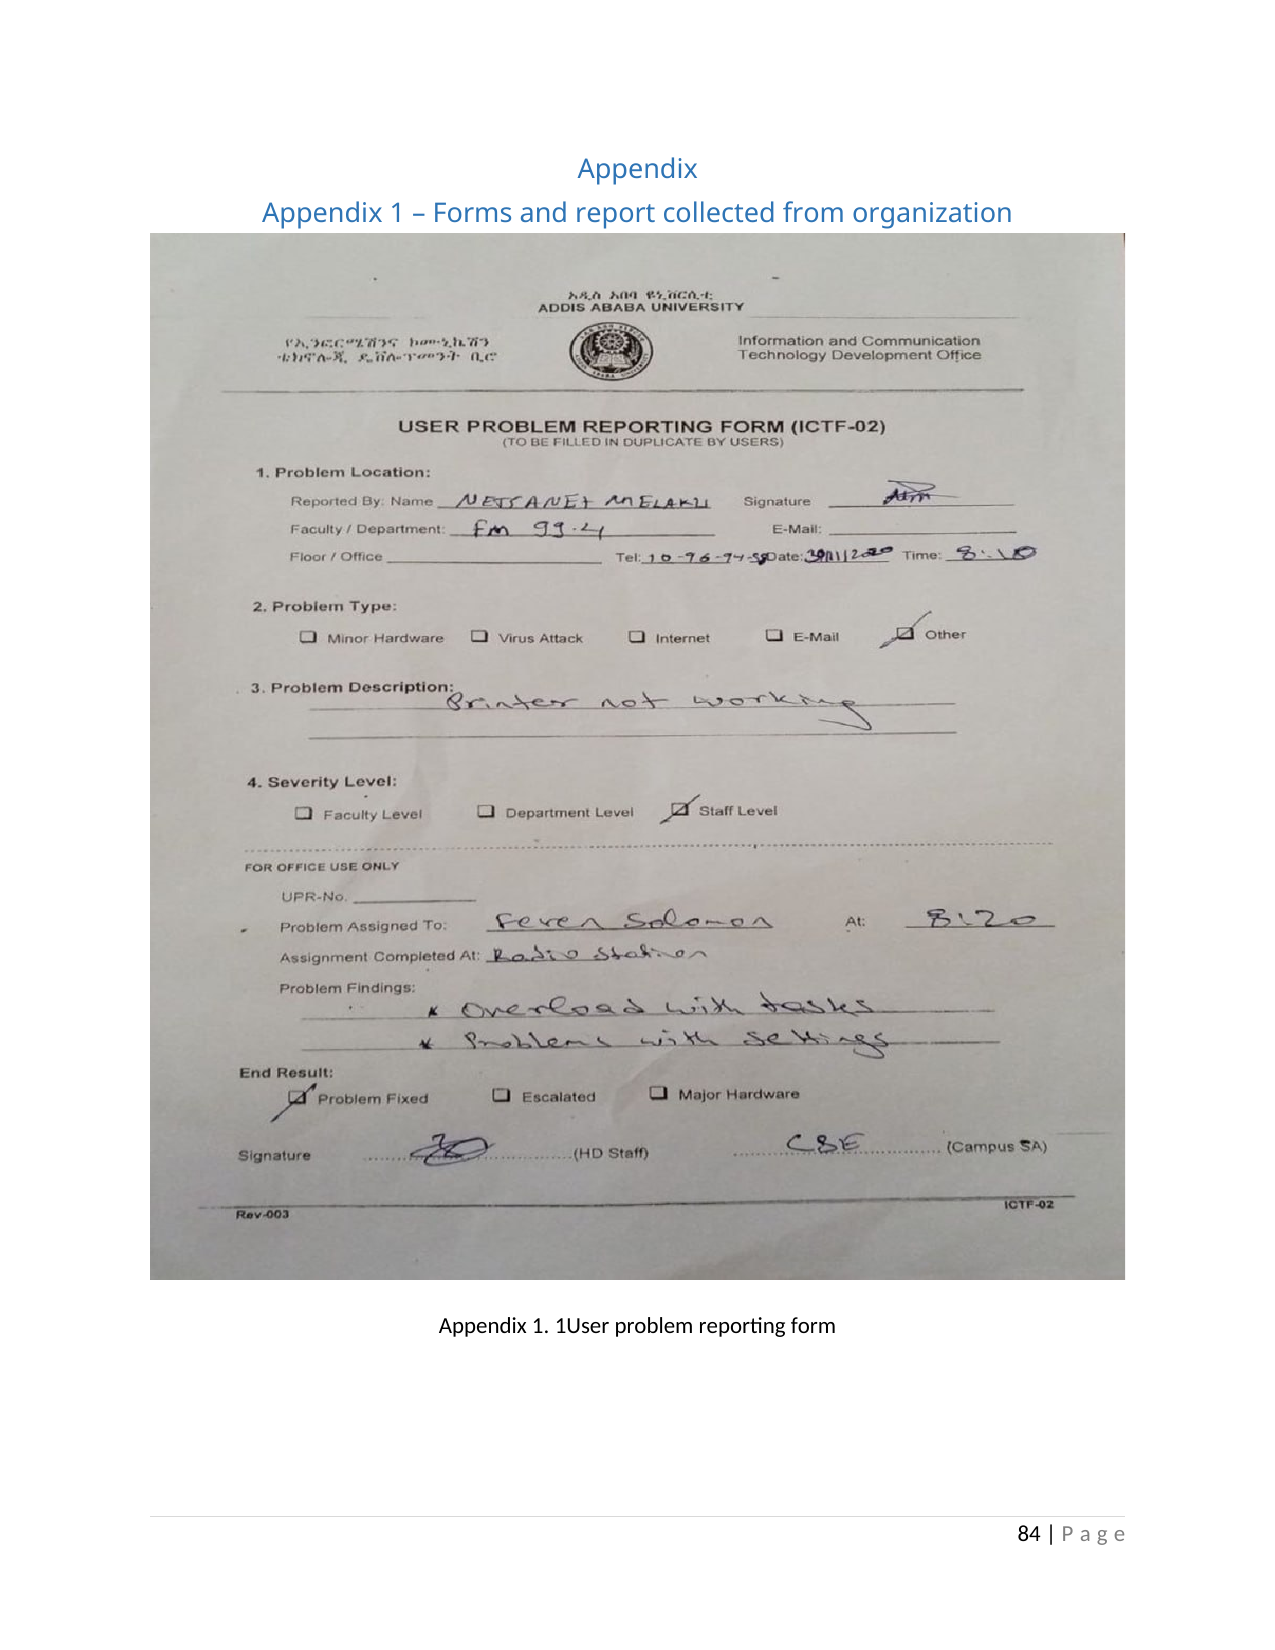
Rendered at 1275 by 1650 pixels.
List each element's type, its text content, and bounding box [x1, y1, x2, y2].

picture [150, 233, 1125, 1280]
subtitle Appendix 1 – Forms and report collected from organization [150, 194, 1125, 231]
text Appendix 1. 1User problem reporting form [150, 1311, 1125, 1339]
subtitle Appendix [150, 150, 1125, 187]
